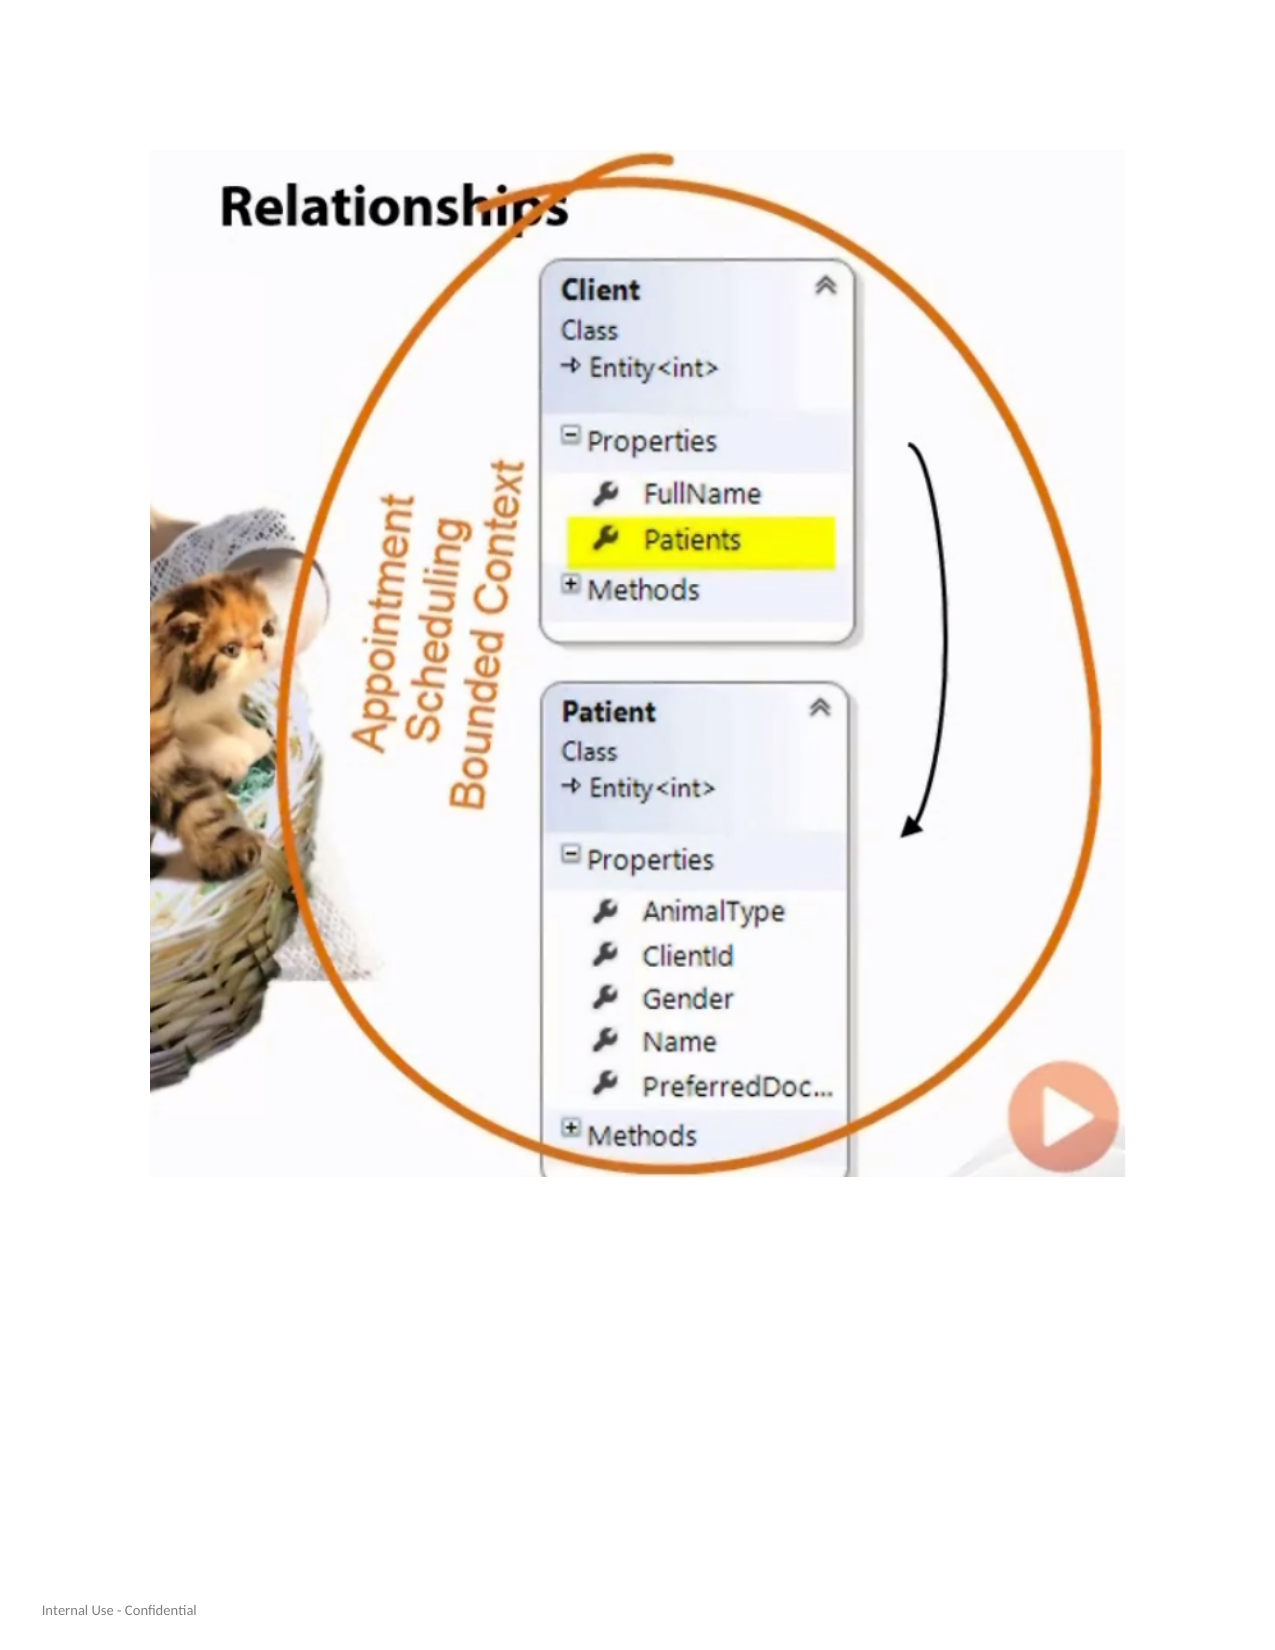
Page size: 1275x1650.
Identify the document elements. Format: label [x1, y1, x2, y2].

picture [150, 150, 1125, 1177]
